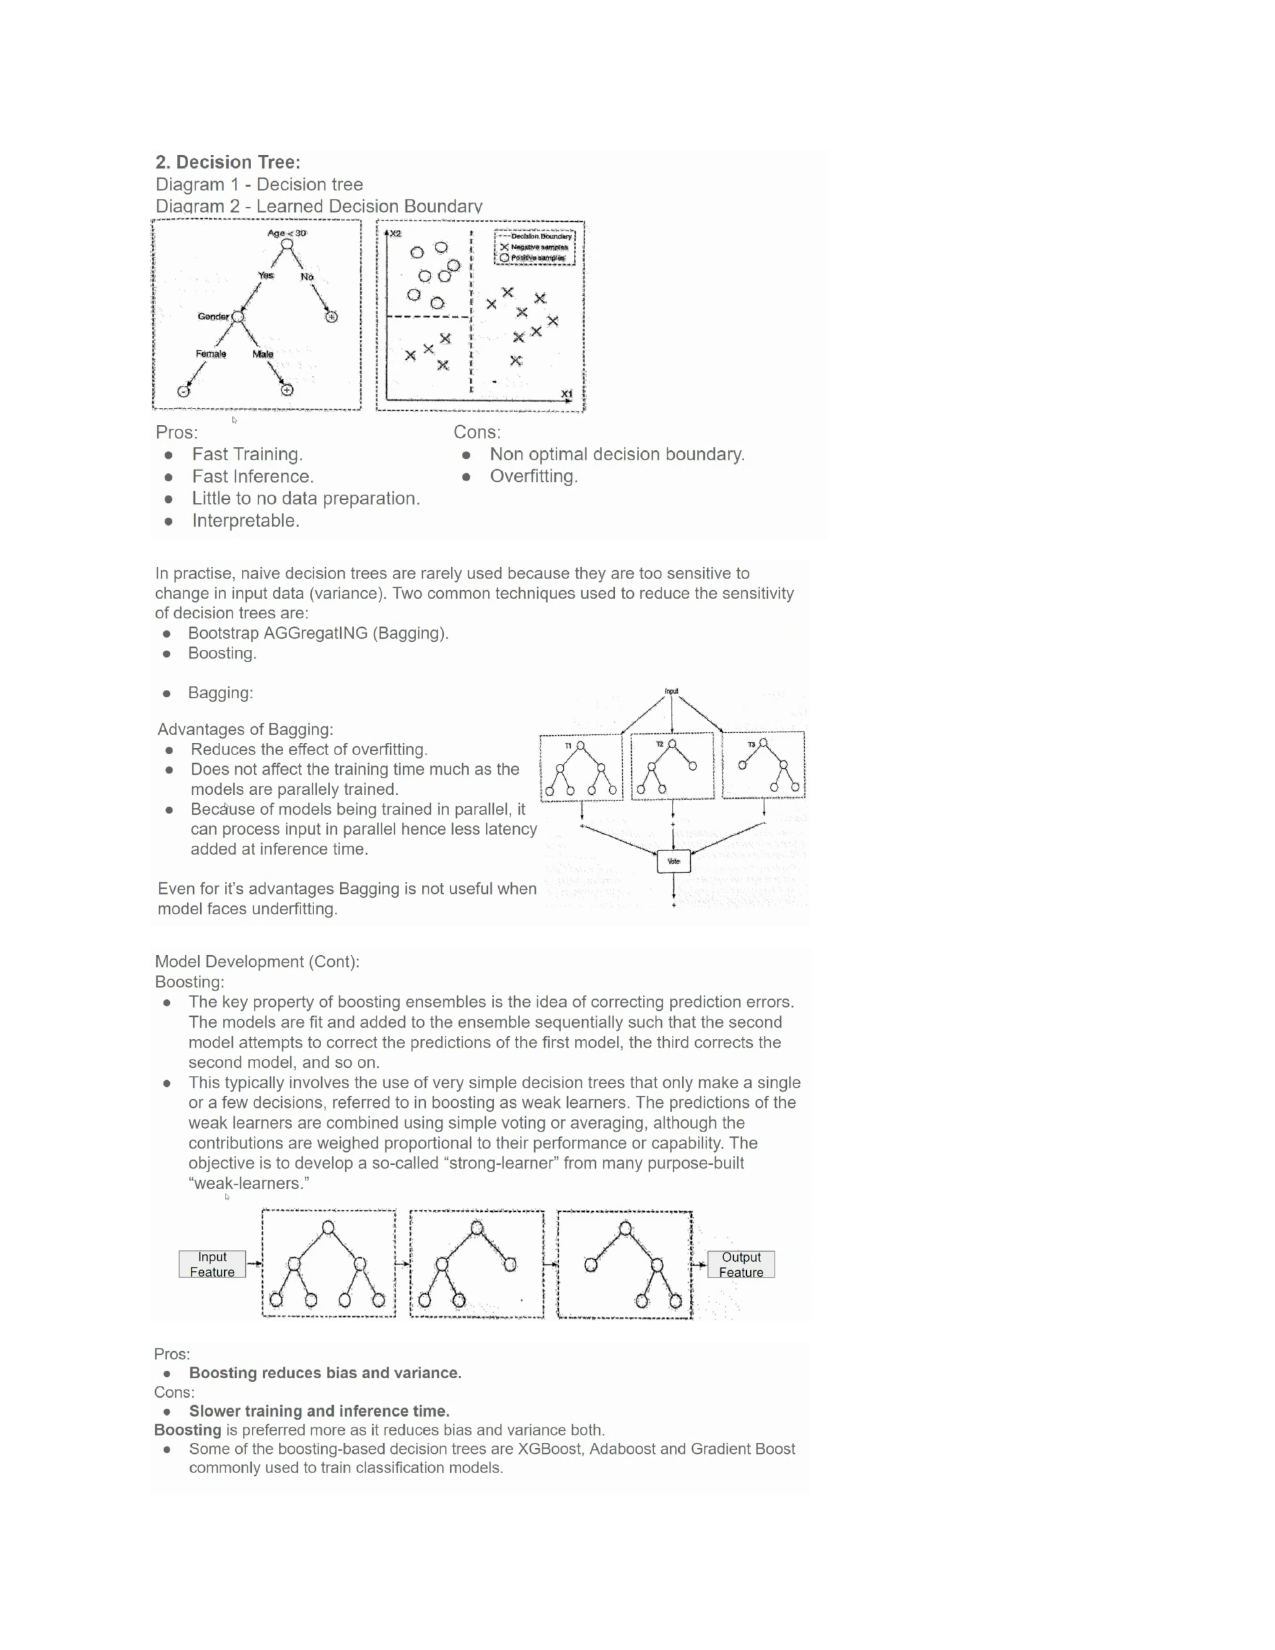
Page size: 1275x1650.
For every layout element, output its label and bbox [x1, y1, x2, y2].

picture [150, 150, 829, 539]
picture [150, 1342, 811, 1495]
picture [150, 560, 811, 926]
picture [150, 947, 812, 1321]
